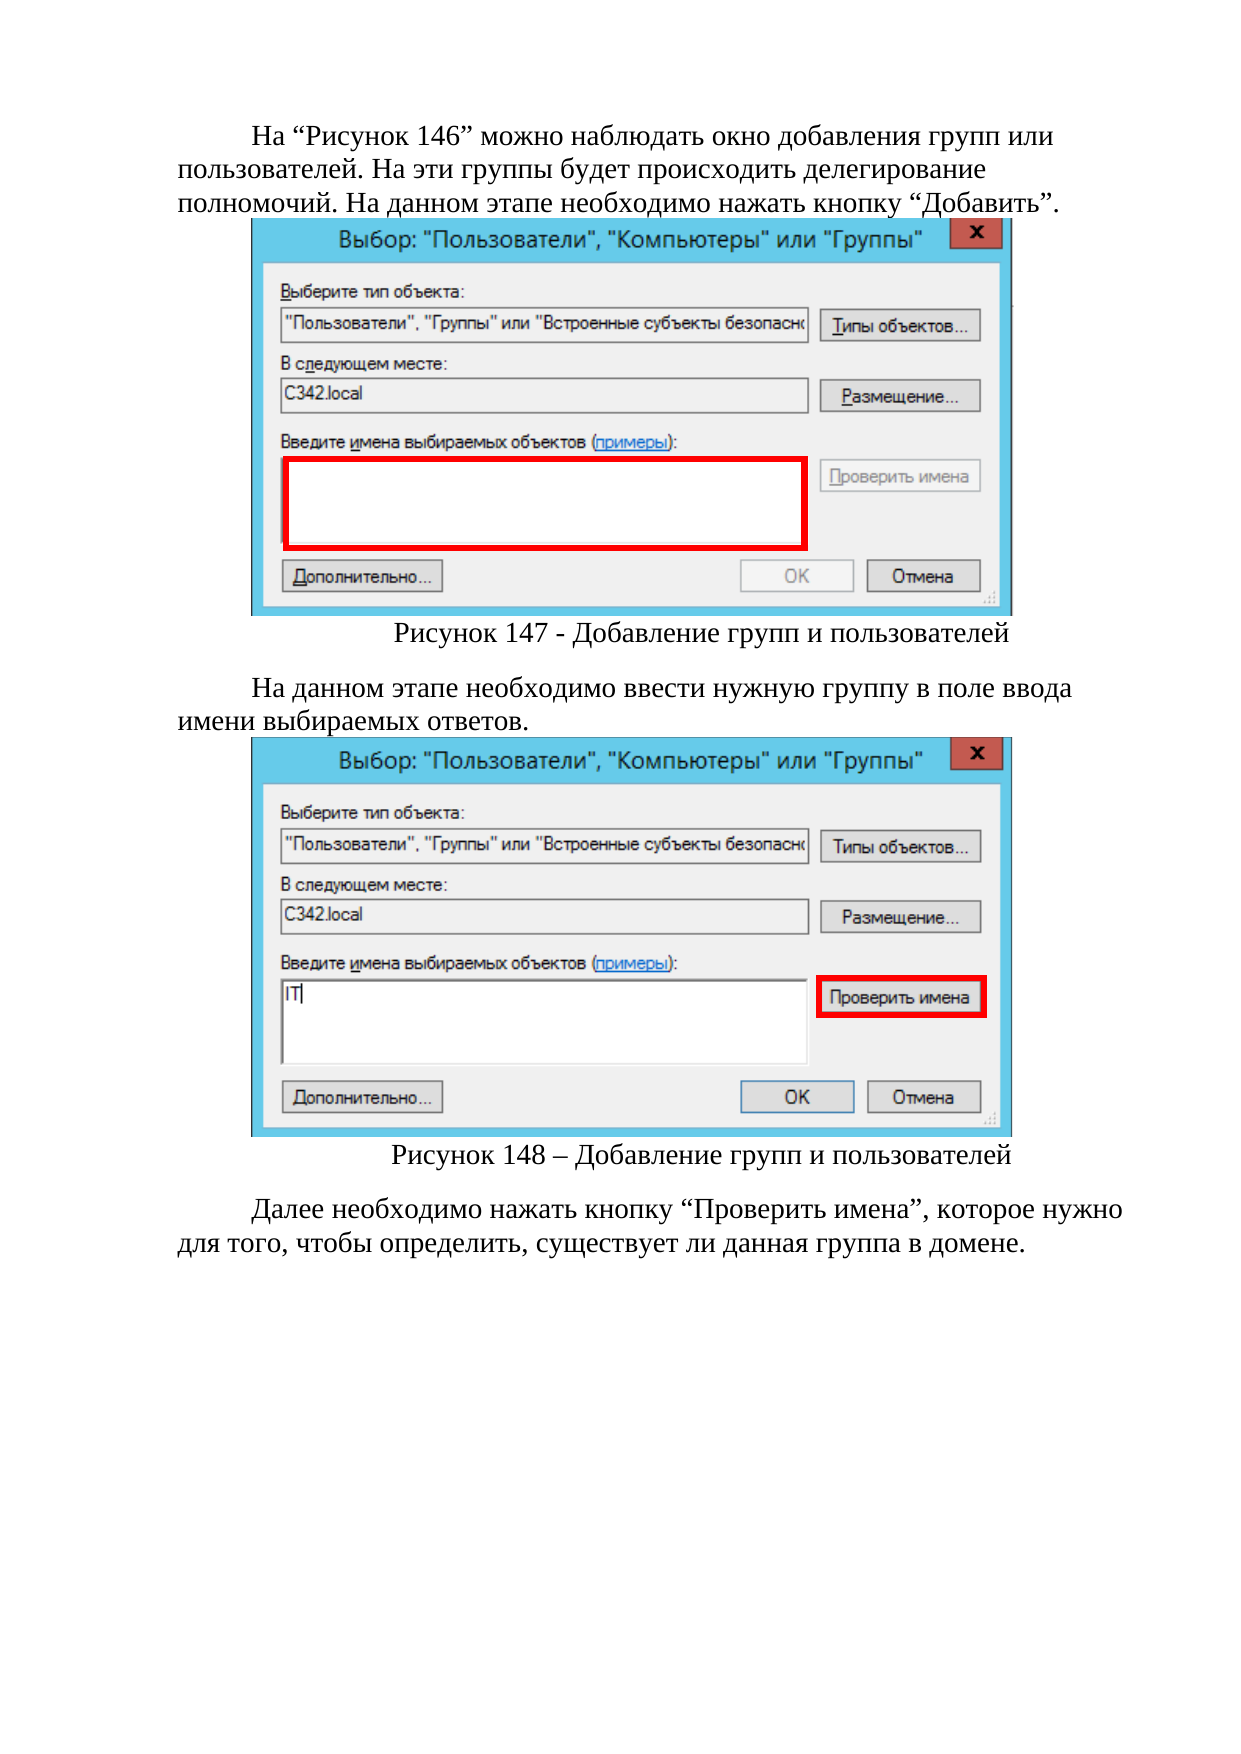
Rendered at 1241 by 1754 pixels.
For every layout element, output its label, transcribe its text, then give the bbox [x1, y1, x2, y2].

picture [251, 737, 1013, 1137]
text Рисунок 147 - Добавление групп и пользователей [177, 616, 1152, 649]
text На данном этапе необходимо ввести нужную группу в поле ввода имени выбираемых ответов. [177, 670, 1152, 737]
text Рисунок 148 – Добавление групп и пользователей [177, 1137, 1152, 1171]
text Далее необходимо нажать кнопку “Проверить имена”, которое нужно для того, чтобы определить, существует ли данная группа в домене. [177, 1191, 1152, 1258]
picture [251, 218, 1014, 616]
text На “Рисунок 146” можно наблюдать окно добавления групп или пользователей. На эти группы будет происходить делегирование полномочий. На данном этапе необходимо нажать кнопку “Добавить”. [177, 118, 1152, 219]
